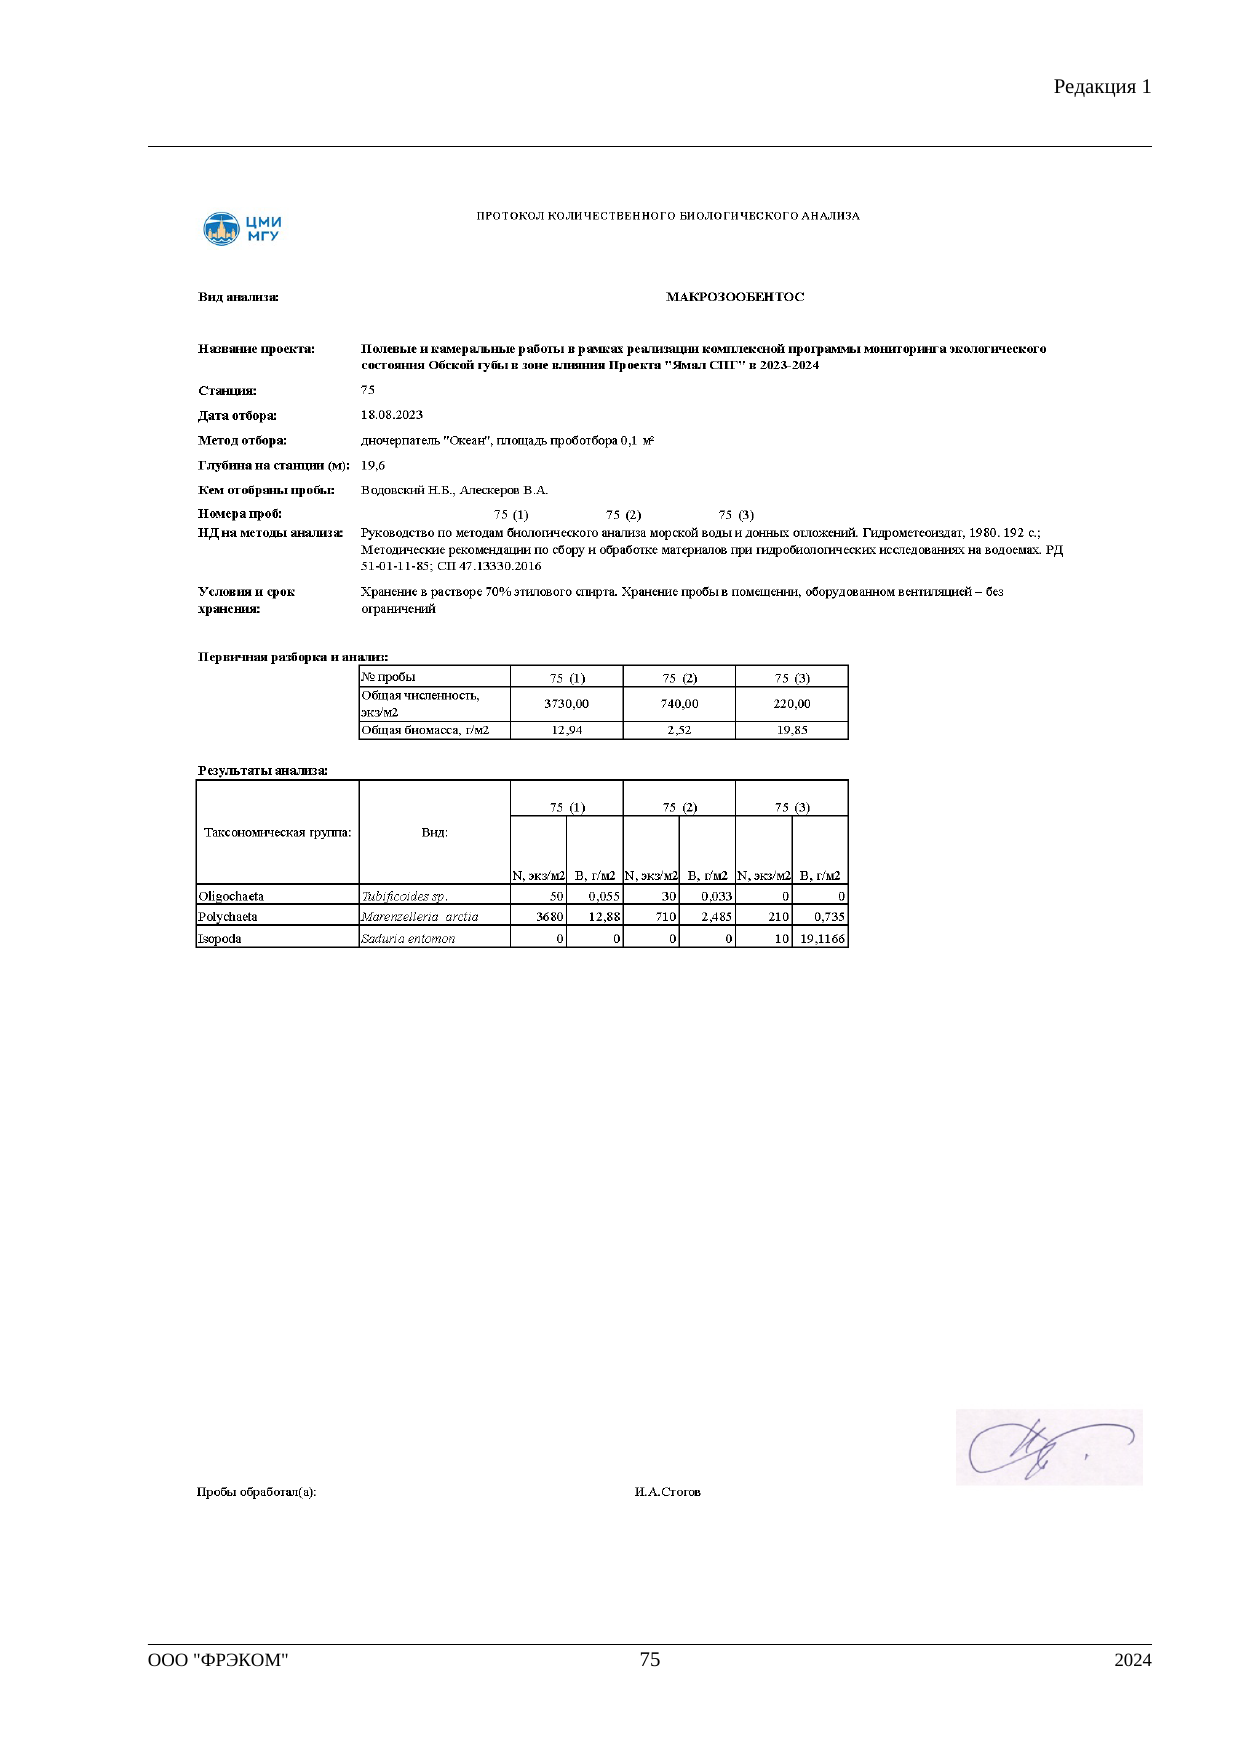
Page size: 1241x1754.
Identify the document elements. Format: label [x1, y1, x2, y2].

picture [147, 168, 1152, 1588]
